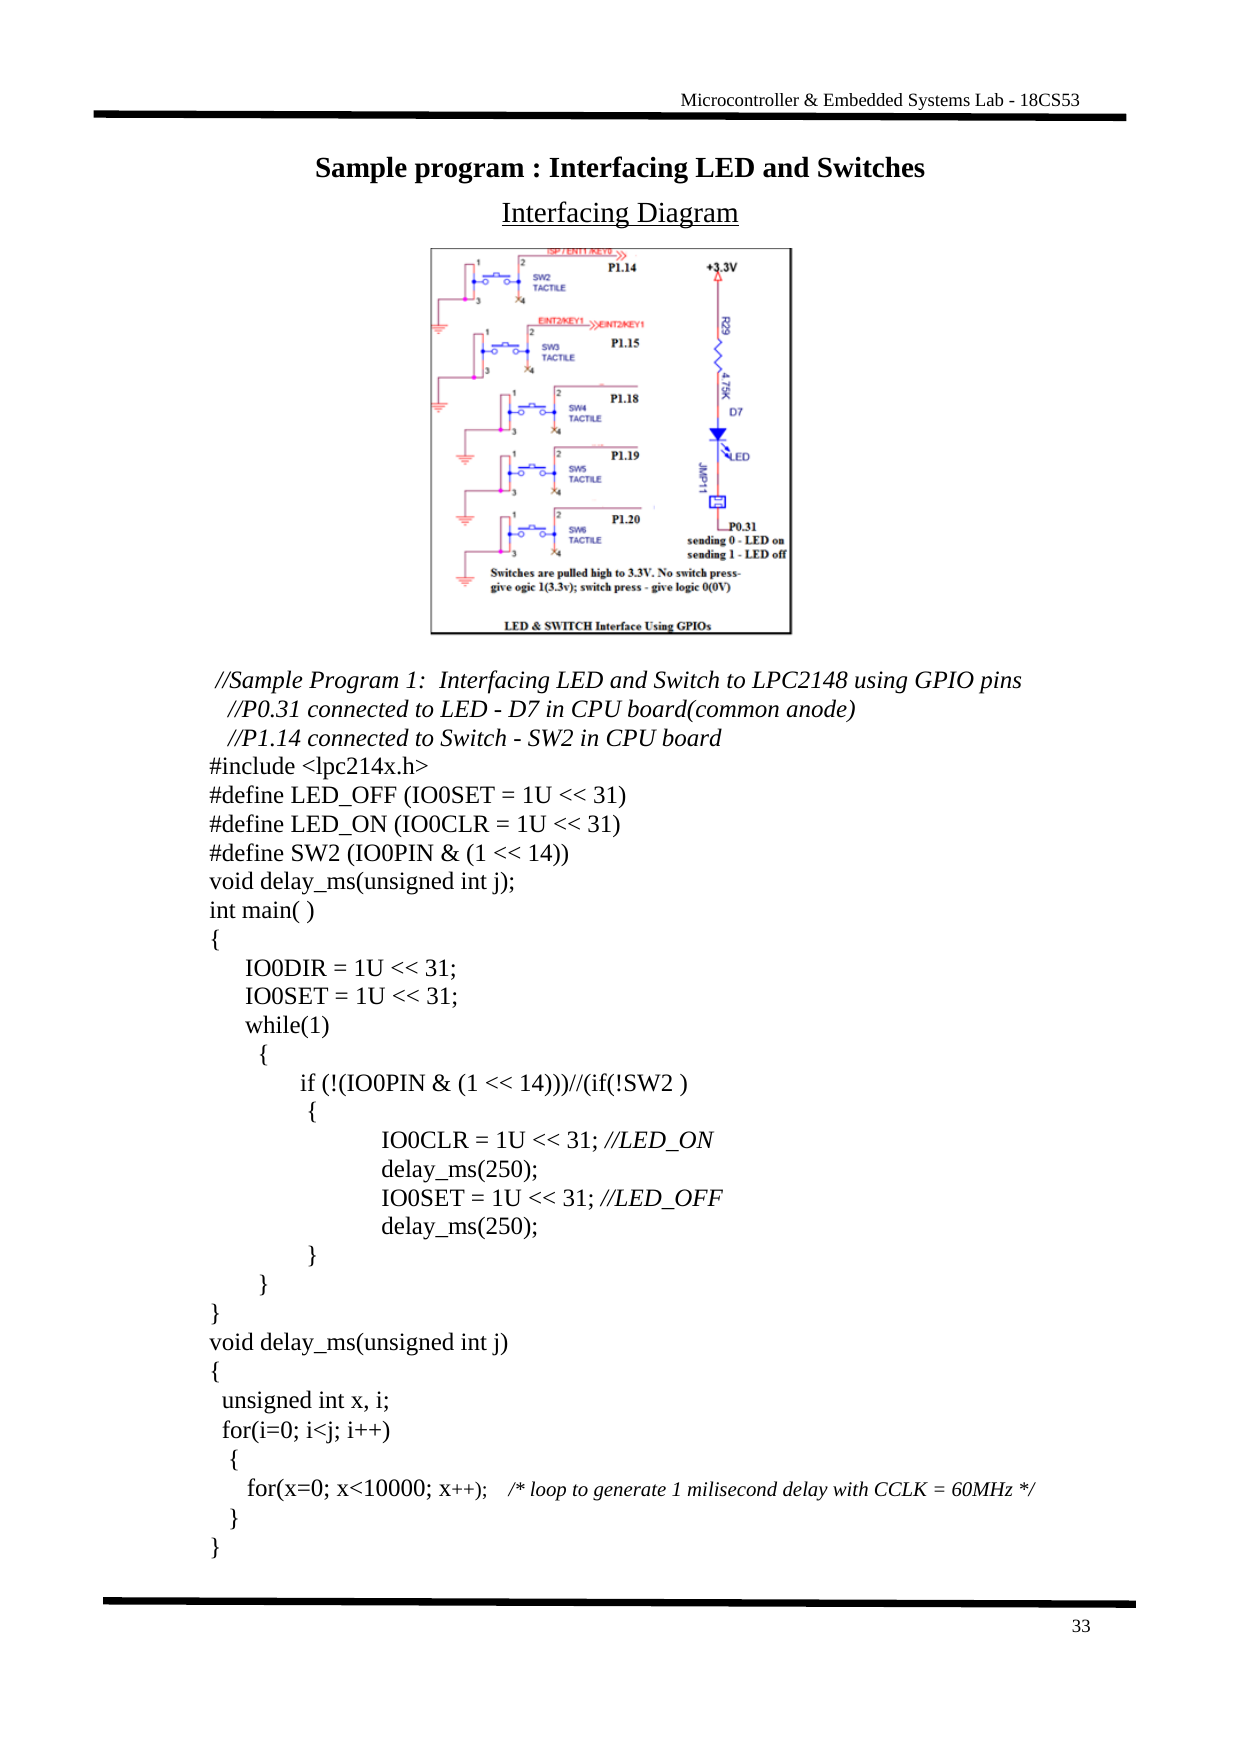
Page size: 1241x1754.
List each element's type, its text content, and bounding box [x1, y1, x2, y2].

text //P1.14 connected to Switch - SW2 in CPU board [209, 723, 1090, 751]
text #define LED_OFF (IO0SET = 1U << 31) [209, 780, 1090, 809]
text } [209, 1298, 1090, 1326]
text unsigned int x, i; [209, 1386, 1090, 1414]
text { [239, 1039, 1090, 1068]
text { [209, 1356, 1090, 1385]
text delay_ms(250); [239, 1211, 1090, 1240]
text } [209, 1503, 1090, 1531]
text #define SW2 (IO0PIN & (1 << 14)) [209, 838, 1090, 866]
text #include <lpc214x.h> [209, 751, 1090, 780]
text Interfacing Diagram [150, 196, 1090, 229]
text { [209, 924, 1090, 953]
text IO0CLR = 1U << 31; //LED_ON [239, 1125, 1090, 1154]
text { [209, 1444, 1090, 1473]
picture [430, 248, 795, 639]
text } [209, 1532, 1090, 1561]
text for(x=0; x<10000; x++); /* loop to generate 1 milisecond delay with CCLK = 60MHz */ [209, 1473, 1090, 1502]
text void delay_ms(unsigned int j) [209, 1327, 1090, 1356]
text Sample program : Interfacing LED and Switches [150, 150, 1090, 183]
text #define LED_ON (IO0CLR = 1U << 31) [209, 809, 1090, 838]
text IO0SET = 1U << 31; [239, 981, 1090, 1010]
text //P0.31 connected to LED - D7 in CPU board(common anode) [209, 694, 1090, 723]
text } [239, 1240, 1090, 1269]
text } [239, 1269, 1090, 1298]
text for(i=0; i<j; i++) [209, 1415, 1090, 1443]
text void delay_ms(unsigned int j); [209, 866, 1090, 895]
text while(1) [239, 1010, 1090, 1039]
text IO0DIR = 1U << 31; [239, 953, 1090, 981]
text delay_ms(250); [239, 1154, 1090, 1183]
text //Sample Program 1: Interfacing LED and Switch to LPC2148 using GPIO pins [209, 665, 1090, 694]
text IO0SET = 1U << 31; //LED_OFF [239, 1183, 1090, 1211]
text { [239, 1096, 1090, 1125]
text int main( ) [209, 895, 1090, 924]
text if (!(IO0PIN & (1 << 14)))//(if(!SW2 ) [239, 1068, 1090, 1096]
